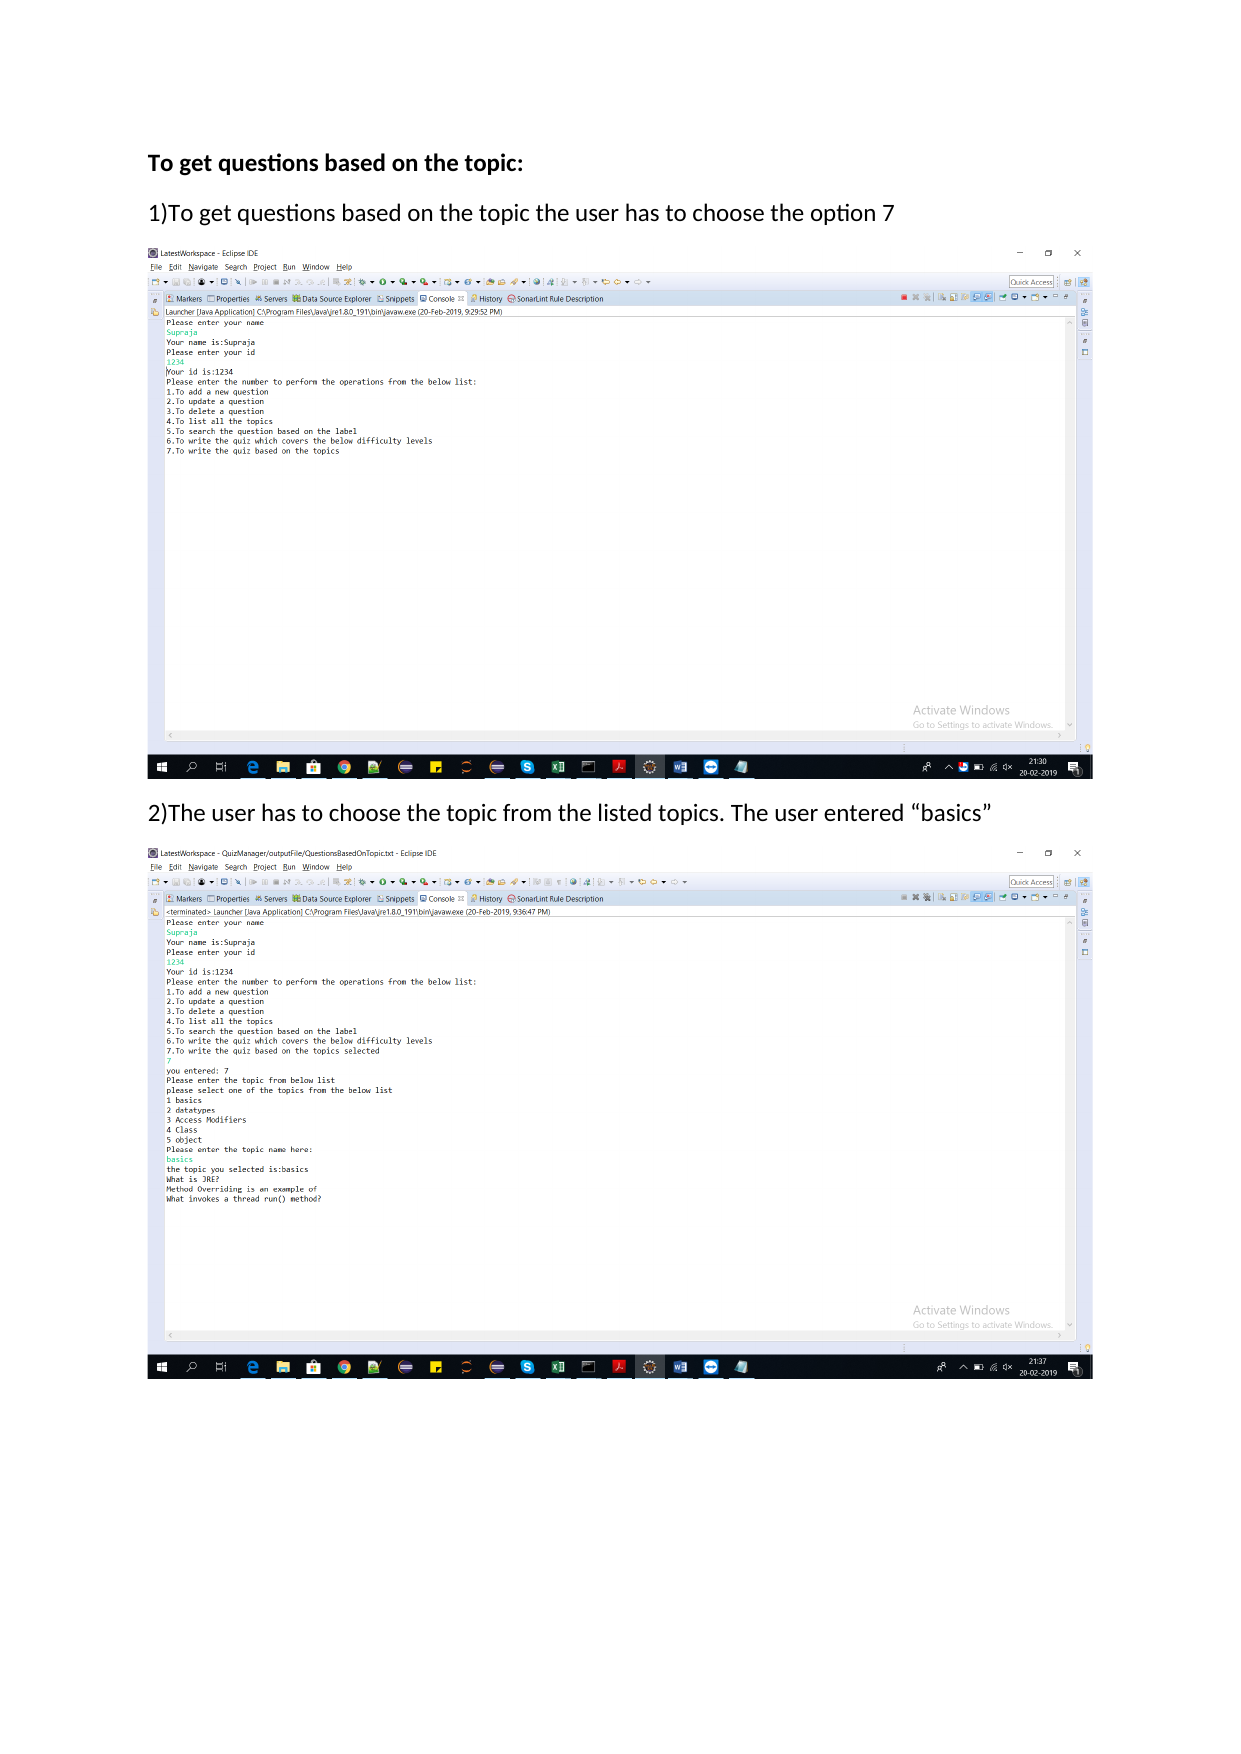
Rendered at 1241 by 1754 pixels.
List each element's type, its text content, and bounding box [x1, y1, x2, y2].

text 1)To get questions based on the topic the user has to choose the option 7 [148, 197, 1093, 228]
text 2)The user has to choose the topic from the listed topics. The user entered “basics” [148, 797, 1093, 828]
picture [147, 846, 1093, 1379]
text To get questions based on the topic: [148, 148, 1093, 178]
picture [147, 246, 1093, 779]
